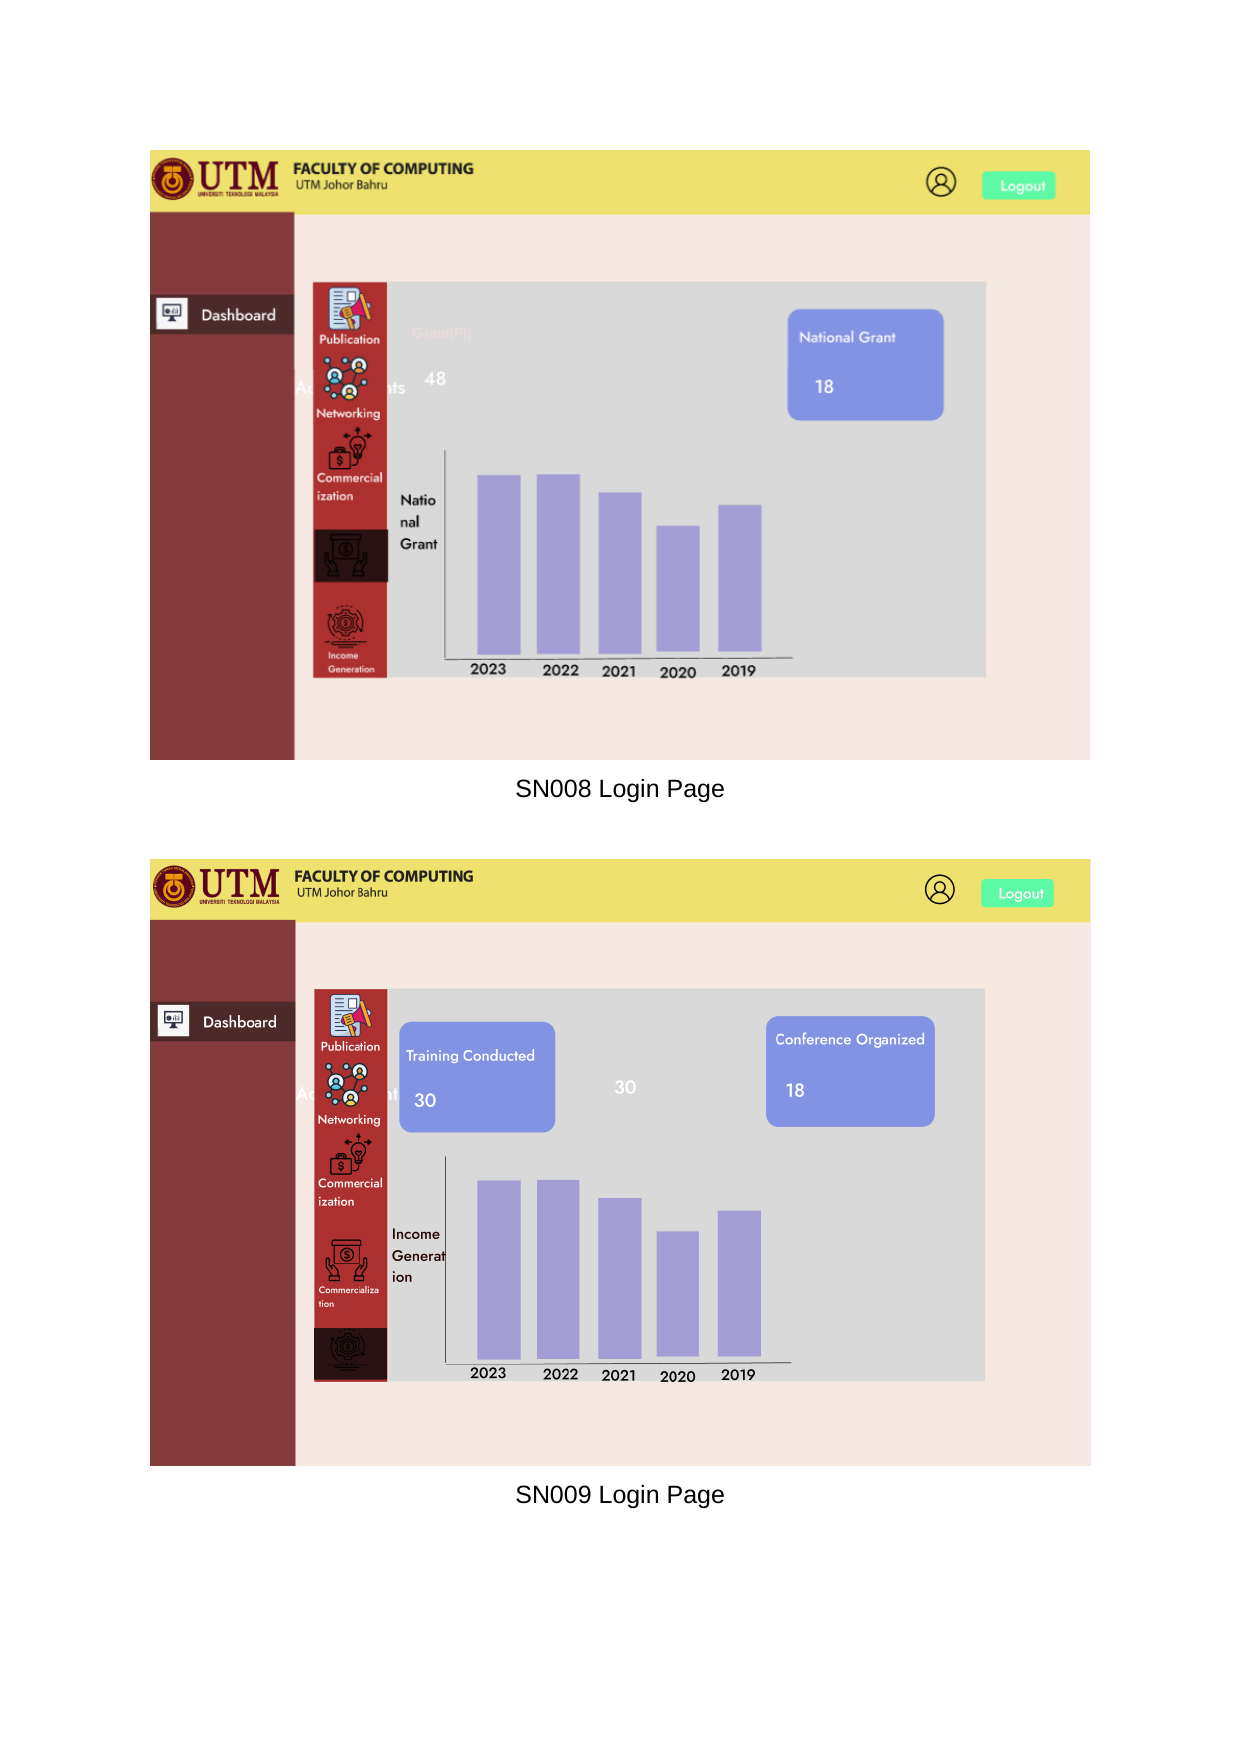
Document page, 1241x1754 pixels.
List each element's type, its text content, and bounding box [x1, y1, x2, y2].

text SN009 Login Page [150, 1480, 1090, 1509]
text SN008 Login Page [150, 773, 1090, 802]
picture [150, 150, 1091, 760]
picture [150, 859, 1091, 1466]
